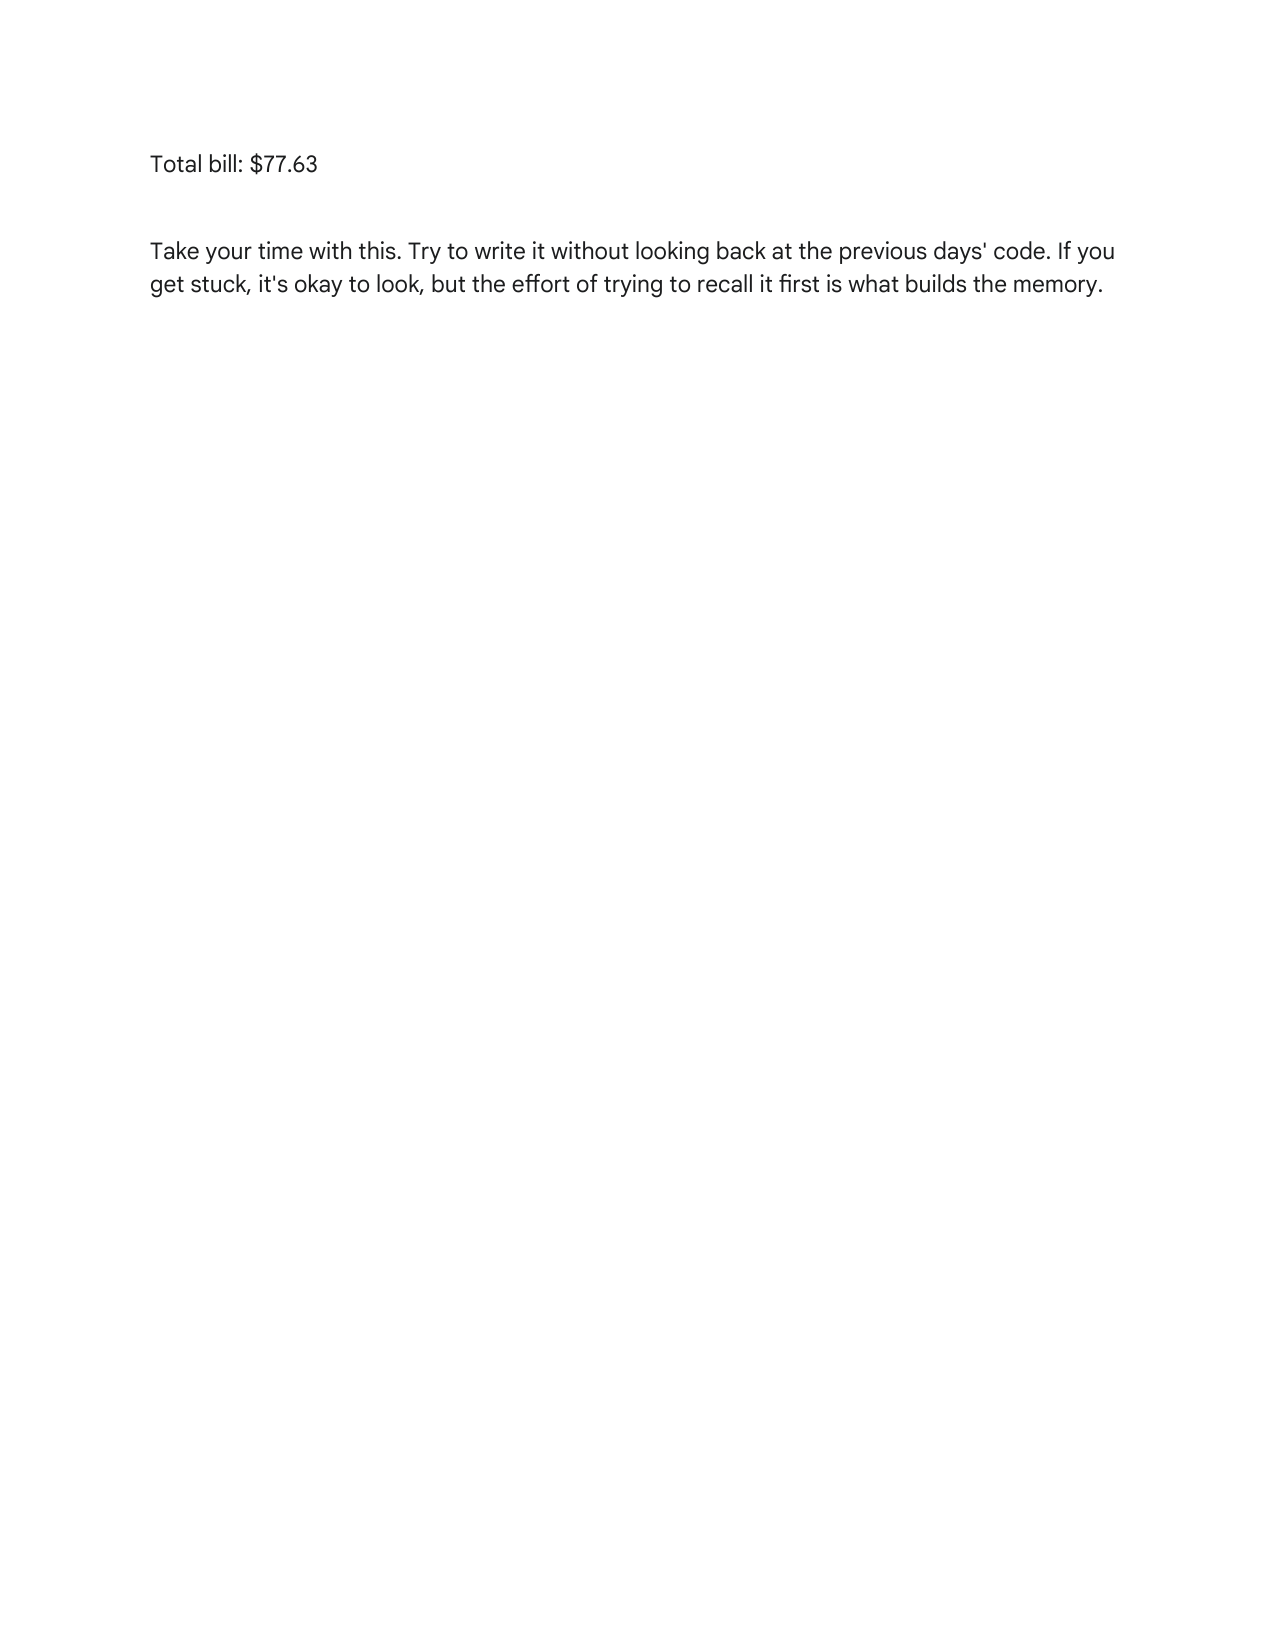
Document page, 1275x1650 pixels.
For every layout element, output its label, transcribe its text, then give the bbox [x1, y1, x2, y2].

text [150, 150, 1125, 209]
text Take your time with this. Try to write it without looking back at the previous days' code. If you get stuck, it's okay to look, but the effort of trying to recall it first is what builds the memory. [150, 237, 1125, 299]
